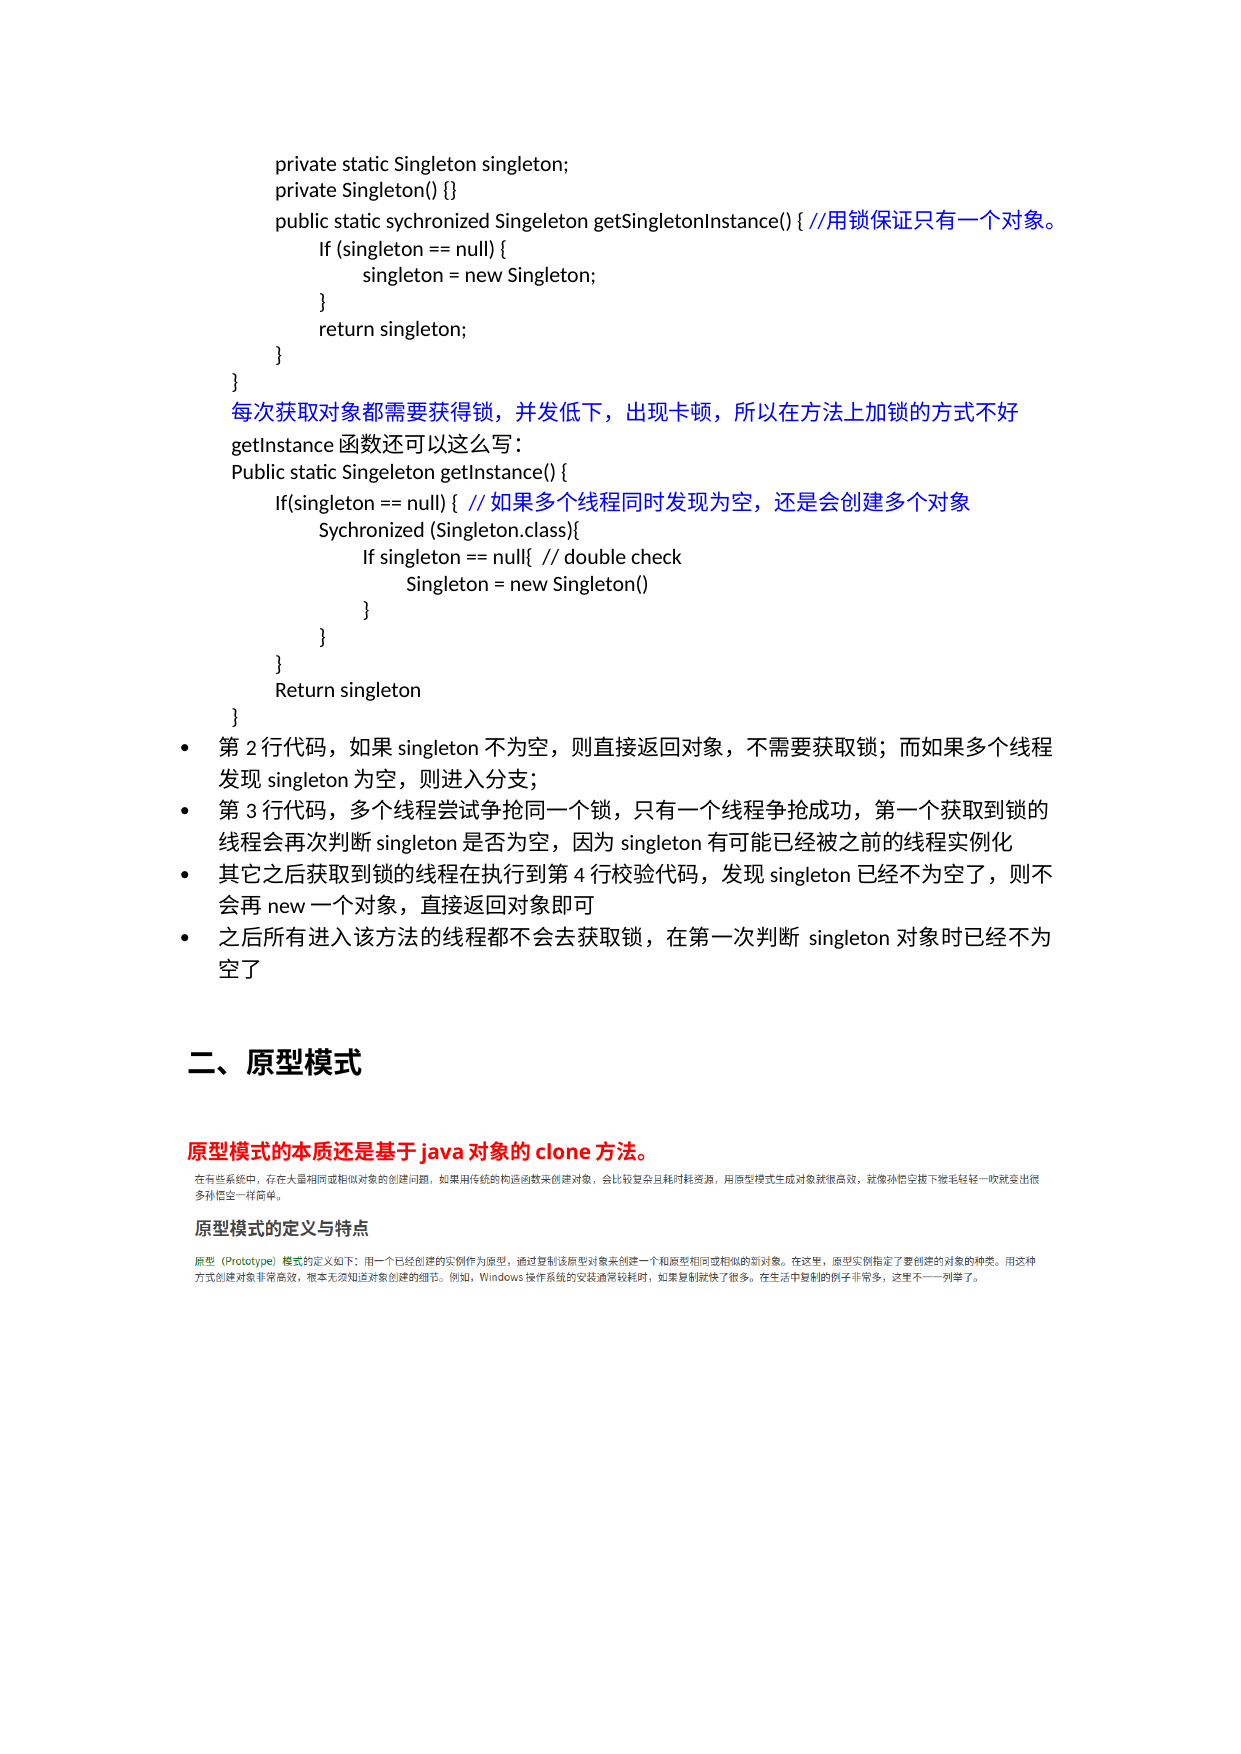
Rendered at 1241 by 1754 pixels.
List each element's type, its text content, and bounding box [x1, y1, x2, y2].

text } [187, 703, 1053, 730]
text 原型模式的本质还是基于java对象的clone方法。 [187, 1135, 1053, 1165]
list 其它之后获取到锁的线程在执行到第 4 行校验代码，发现 singleton 已经不为空了，则不会再 new 一个对象，直接返回对象即可 [181, 857, 1053, 920]
text If (singleton == null) { [275, 235, 1053, 262]
picture [187, 1165, 1052, 1295]
text Sychronized (Singleton.class){ [275, 517, 1053, 543]
text private static Singleton singleton; [231, 150, 1053, 177]
text singleton = new Singleton; [319, 262, 1053, 288]
text } [275, 623, 1053, 650]
text If(singleton == null) { // 如果多个线程同时发现为空，还是会创建多个对象 [231, 485, 1053, 517]
text } [275, 288, 1053, 315]
text private Singleton() {} [231, 177, 1053, 203]
text 每次获取对象都需要获得锁，并发低下，出现卡顿，所以在方法上加锁的方式不好 [187, 395, 1053, 427]
text Public static Singeleton getInstance() { [187, 458, 1053, 485]
text } [231, 650, 1053, 677]
text getInstance函数还可以这么写： [187, 427, 1053, 458]
text } [231, 342, 1053, 368]
text } [319, 597, 1053, 623]
text } [187, 368, 1053, 395]
subtitle 二、原型模式 [187, 1039, 1053, 1081]
text public static sychronized Singeleton getSingletonInstance() { //用锁保证只有一个对象。 [231, 203, 1053, 235]
text If singleton == null{ // double check [319, 543, 1053, 570]
text return singleton; [275, 315, 1053, 342]
text Return singleton [231, 677, 1053, 703]
text Singleton = new Singleton() [362, 570, 1053, 597]
list 第 2 行代码，如果 singleton 不为空，则直接返回对象，不需要获取锁；而如果多个线程发现 singleton 为空，则进入分支； [181, 730, 1053, 793]
list 之后所有进入该方法的线程都不会去获取锁，在第一次判断 singleton 对象时已经不为空了 [181, 920, 1053, 983]
list 第 3 行代码，多个线程尝试争抢同一个锁，只有一个线程争抢成功，第一个获取到锁的线程会再次判断singleton 是否为空，因为 singleton 有可能已经被之前的线程实例化 [181, 793, 1053, 857]
